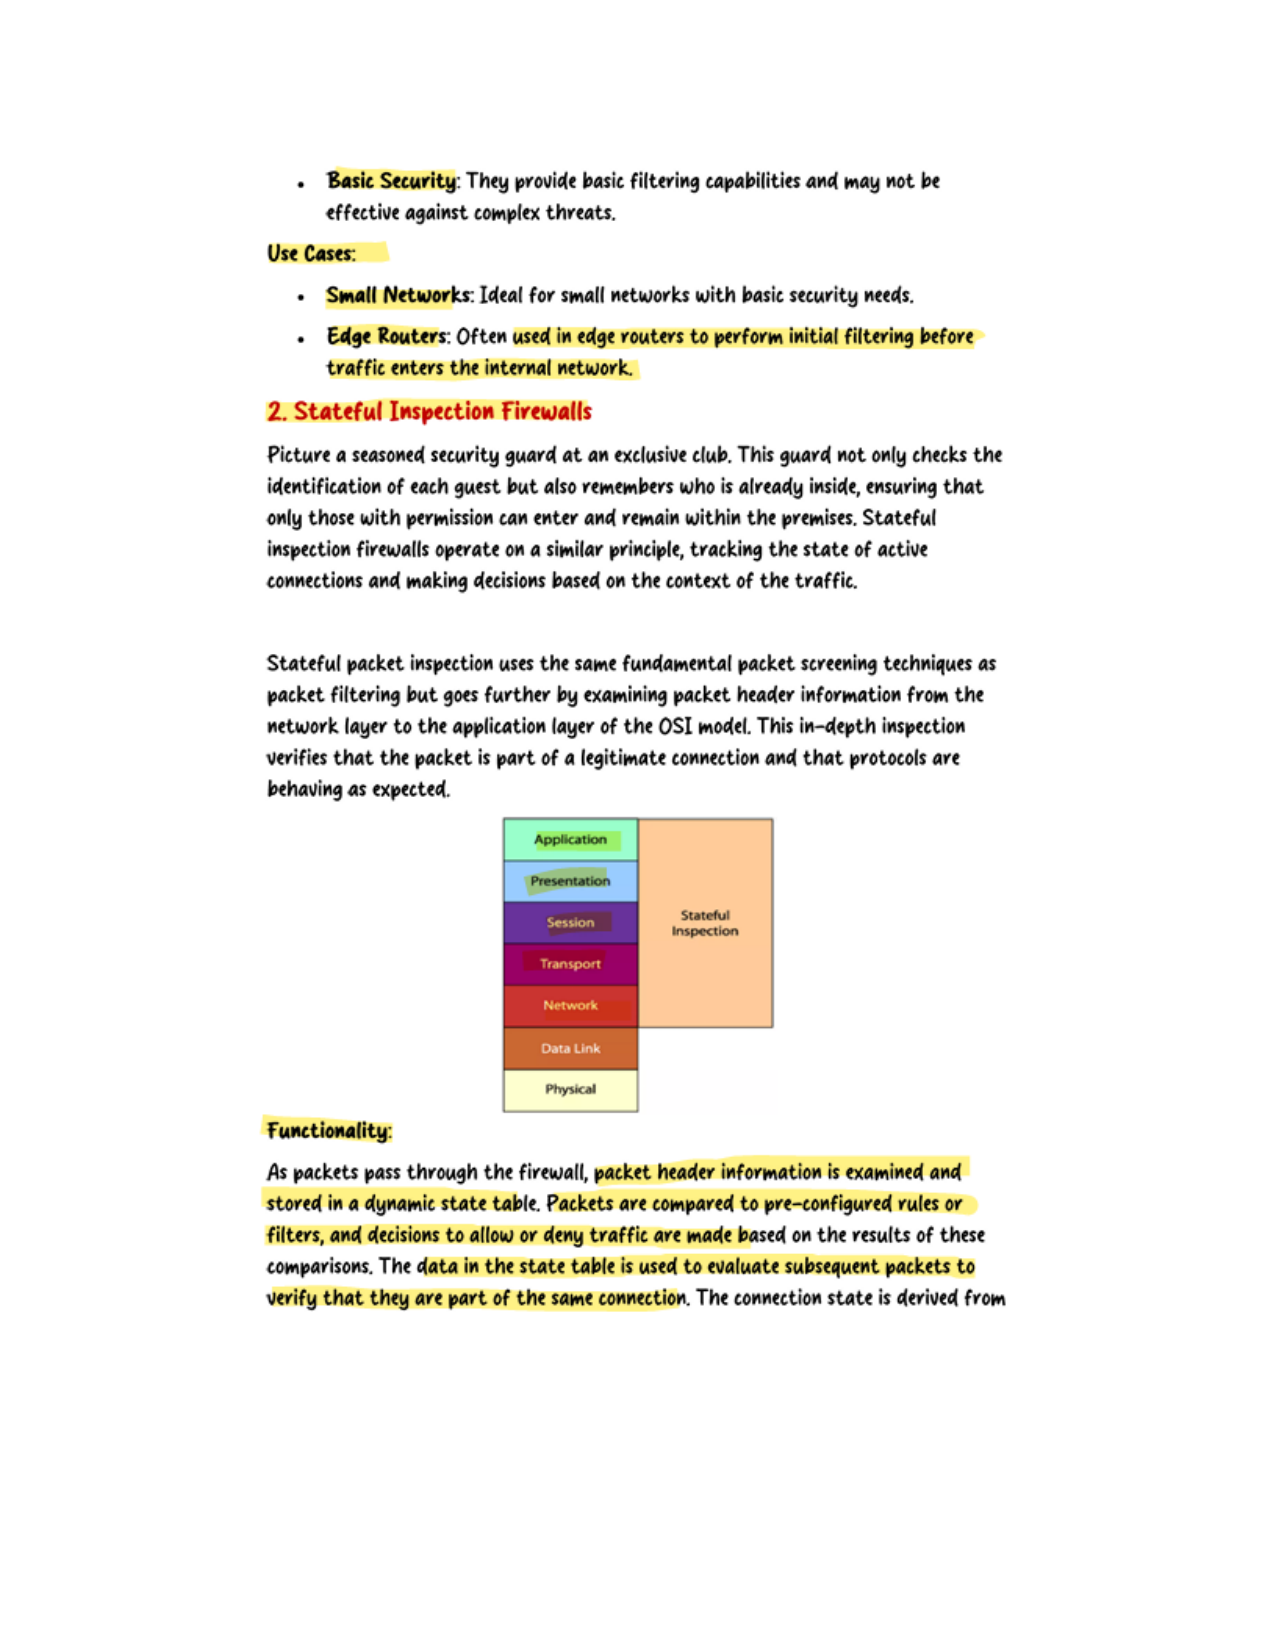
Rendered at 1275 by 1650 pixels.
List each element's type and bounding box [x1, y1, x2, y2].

picture [252, 150, 1023, 1326]
